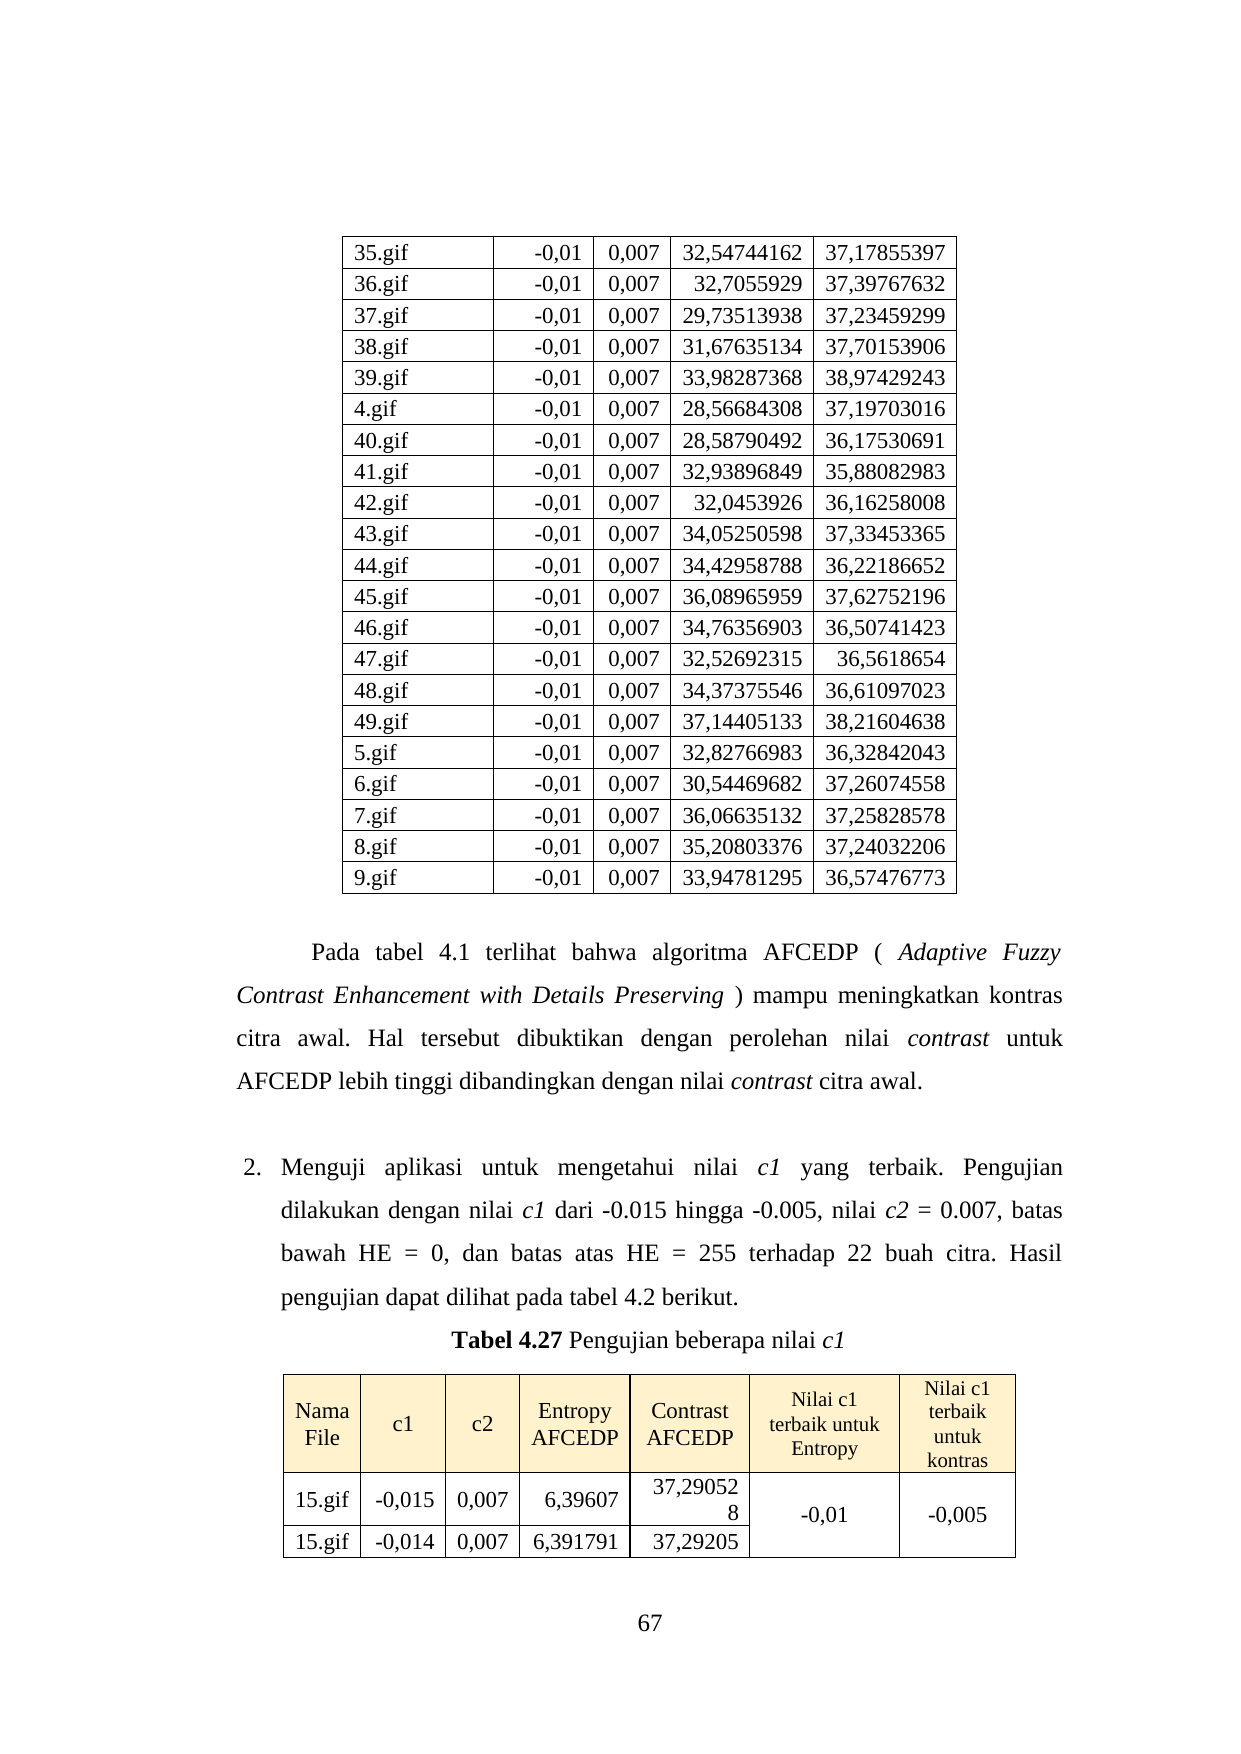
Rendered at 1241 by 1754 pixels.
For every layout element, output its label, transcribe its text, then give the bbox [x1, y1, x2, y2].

table_cell 41.gif [343, 456, 493, 486]
table_cell 36,22186652 [814, 550, 956, 580]
table_cell 38,97429243 [814, 362, 956, 392]
table_cell -0,005 [900, 1473, 1015, 1557]
table_cell 37,292058 [631, 1526, 749, 1557]
table_cell 0,007 [594, 769, 670, 799]
table_cell -0,01 [494, 331, 593, 361]
table_header Entropy AFCEDP [520, 1375, 629, 1472]
table_cell 0,007 [594, 831, 670, 861]
table_cell 31,67635134 [671, 331, 813, 361]
table_cell -0,01 [494, 487, 593, 517]
table_cell 0,007 [594, 581, 670, 611]
table_cell 37,24032206 [814, 831, 956, 861]
text Tabel 4.2 Pengujian beberapa nilai c1 [236, 1325, 1063, 1353]
table_cell 33,94781295 [671, 862, 813, 892]
table_cell 36,06635132 [671, 800, 813, 830]
table_cell 0,007 [594, 362, 670, 392]
table_cell -0,014 [361, 1526, 445, 1557]
table_cell 37,14405133 [671, 706, 813, 736]
table_cell 43.gif [343, 519, 493, 549]
table_cell 15.gif [284, 1526, 360, 1557]
table_cell -0,01 [494, 269, 593, 299]
table_header Nilai c1 terbaik untuk Entropy [750, 1375, 899, 1472]
table_cell 6,391791 [520, 1526, 629, 1557]
table_cell 38.gif [343, 331, 493, 361]
table_cell -0,01 [494, 644, 593, 674]
table_cell 37,290528 [631, 1473, 749, 1525]
table_cell -0,01 [494, 394, 593, 424]
table_cell 37,39767632 [814, 269, 956, 299]
table_cell 15.gif [284, 1473, 360, 1525]
table_header c1 [361, 1375, 445, 1472]
table_cell 35,20803376 [671, 831, 813, 861]
table_cell -0,01 [494, 675, 593, 705]
table_cell 5.gif [343, 737, 493, 767]
table_cell 0,007 [594, 862, 670, 892]
table_cell 34,76356903 [671, 612, 813, 642]
table_cell 0,007 [594, 612, 670, 642]
table_cell 0,007 [594, 456, 670, 486]
table_cell 35,88082983 [814, 456, 956, 486]
table_cell -0,01 [494, 300, 593, 330]
table_cell 34,05250598 [671, 519, 813, 549]
table_cell 0,007 [594, 394, 670, 424]
table_cell 35.gif [343, 237, 493, 267]
table_header Contrast AFCEDP [631, 1375, 749, 1472]
table_cell 32,54744162 [671, 237, 813, 267]
table_cell -0,01 [494, 581, 593, 611]
list Menguji aplikasi untuk mengetahui nilai c1 yang terbaik. Pengujian dilakukan dengan nilai c1 dari -0.015 hingga -0.005, nilai c2 = 0.007, batas bawah HE = 0, dan batas atas HE = 255 terhadap 22 buah citra. Hasil pengujian dapat dilihat pada tabel 4.2 berikut. [243, 1152, 1063, 1310]
table_cell 0,007 [594, 550, 670, 580]
table_cell 0,007 [594, 519, 670, 549]
table_cell -0,015 [361, 1473, 445, 1525]
table_cell 36,08965959 [671, 581, 813, 611]
table_cell 37,17855397 [814, 237, 956, 267]
table_cell -0,01 [494, 456, 593, 486]
table_cell 36,57476773 [814, 862, 956, 892]
table_cell 4.gif [343, 394, 493, 424]
table_cell 37,23459299 [814, 300, 956, 330]
table_cell 36,5618654 [814, 644, 956, 674]
table_cell 32,7055929 [671, 269, 813, 299]
table_cell 36.gif [343, 269, 493, 299]
table_cell 37,33453365 [814, 519, 956, 549]
table_cell 40.gif [343, 425, 493, 455]
table_cell 0,007 [594, 269, 670, 299]
table_header Nama File [284, 1375, 360, 1472]
table_cell -0,01 [750, 1473, 899, 1557]
table_header Nilai c1 terbaik untuk kontras [900, 1375, 1015, 1472]
table_cell 36,61097023 [814, 675, 956, 705]
table_cell 0,007 [594, 487, 670, 517]
table_cell 37.gif [343, 300, 493, 330]
table_cell 0,007 [594, 737, 670, 767]
table_cell 49.gif [343, 706, 493, 736]
table_cell 0,007 [594, 800, 670, 830]
table_cell 0,007 [594, 644, 670, 674]
table_cell 36,17530691 [814, 425, 956, 455]
table_cell 32,0453926 [671, 487, 813, 517]
table_cell 37,19703016 [814, 394, 956, 424]
table_cell 0,007 [594, 706, 670, 736]
table_cell 36,32842043 [814, 737, 956, 767]
table_cell 0,007 [594, 300, 670, 330]
table_cell 0,007 [594, 675, 670, 705]
table_cell 29,73513938 [671, 300, 813, 330]
table_cell 37,62752196 [814, 581, 956, 611]
table_cell 32,52692315 [671, 644, 813, 674]
table_cell 37,26074558 [814, 769, 956, 799]
table_cell 8.gif [343, 831, 493, 861]
table_cell 30,54469682 [671, 769, 813, 799]
table_cell 44.gif [343, 550, 493, 580]
table_cell 39.gif [343, 362, 493, 392]
text Pada tabel 4.1 terlihat bahwa algoritma AFCEDP ( Adaptive Fuzzy Contrast Enhancement with Details Preserving ) mampu meningkatkan kontras citra awal. Hal tersebut dibuktikan dengan perolehan nilai contrast untuk AFCEDP lebih tinggi dibandingkan dengan nilai contrast citra awal. [236, 937, 1063, 1095]
table_cell 36,50741423 [814, 612, 956, 642]
table_cell 32,93896849 [671, 456, 813, 486]
table_cell 38,21604638 [814, 706, 956, 736]
table_cell -0,01 [494, 831, 593, 861]
table_cell 37,25828578 [814, 800, 956, 830]
table_cell 37,70153906 [814, 331, 956, 361]
table_cell -0,01 [494, 425, 593, 455]
table_cell 36,16258008 [814, 487, 956, 517]
table_cell -0,01 [494, 862, 593, 892]
table_cell 34,42958788 [671, 550, 813, 580]
table_cell 0,007 [446, 1473, 519, 1525]
table_cell 42.gif [343, 487, 493, 517]
table_cell 7.gif [343, 800, 493, 830]
table_cell -0,01 [494, 800, 593, 830]
table_cell -0,01 [494, 737, 593, 767]
table_cell 33,98287368 [671, 362, 813, 392]
table_cell 48.gif [343, 675, 493, 705]
table_cell 0,007 [594, 237, 670, 267]
table_cell -0,01 [494, 237, 593, 267]
table_cell 46.gif [343, 612, 493, 642]
table_cell 0,007 [594, 331, 670, 361]
table_cell 0,007 [446, 1526, 519, 1557]
table_cell -0,01 [494, 519, 593, 549]
table_cell 34,37375546 [671, 675, 813, 705]
table_cell -0,01 [494, 612, 593, 642]
table_header c2 [446, 1375, 519, 1472]
table_cell -0,01 [494, 769, 593, 799]
table_cell 6,39607 [520, 1473, 629, 1525]
table_cell 47.gif [343, 644, 493, 674]
table_cell 0,007 [594, 425, 670, 455]
table_cell 9.gif [343, 862, 493, 892]
table_cell -0,01 [494, 706, 593, 736]
table_cell -0,01 [494, 550, 593, 580]
table_cell 32,82766983 [671, 737, 813, 767]
table_cell 28,58790492 [671, 425, 813, 455]
table_cell 45.gif [343, 581, 493, 611]
table_cell 28,56684308 [671, 394, 813, 424]
table_cell -0,01 [494, 362, 593, 392]
table_cell 6.gif [343, 769, 493, 799]
